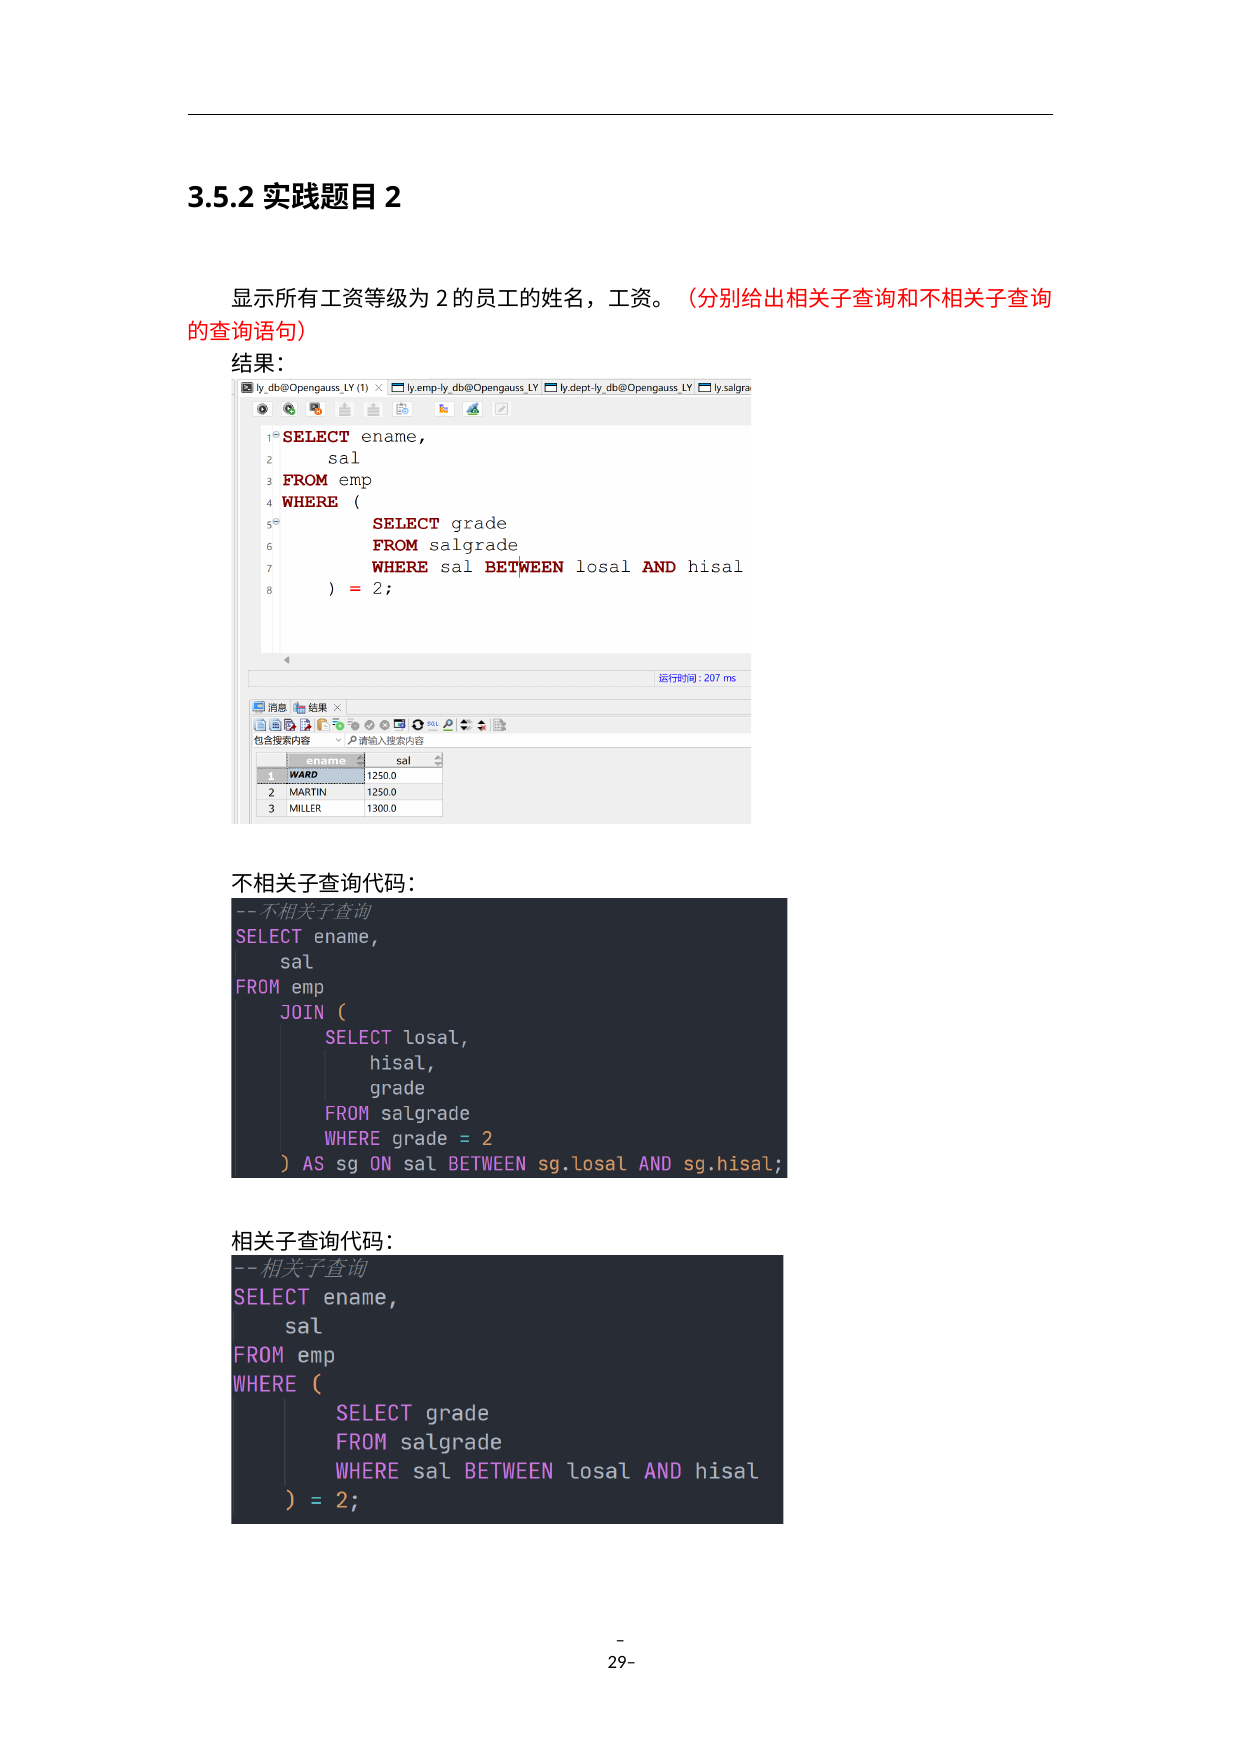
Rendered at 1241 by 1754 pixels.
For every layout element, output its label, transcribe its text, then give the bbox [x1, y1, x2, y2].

text 不相关子查询代码： [187, 866, 1053, 898]
text 结果： [187, 346, 1053, 378]
text 显示所有工资等级为2的员工的姓名，工资。（分别给出相关子查询和不相关子查询的查询语句） [187, 281, 1053, 346]
picture [231, 1255, 784, 1524]
text 相关子查询代码： [187, 1223, 1053, 1256]
picture [231, 898, 788, 1178]
subtitle 3.5.2 实践题目2 [187, 162, 1053, 227]
picture [231, 378, 752, 824]
